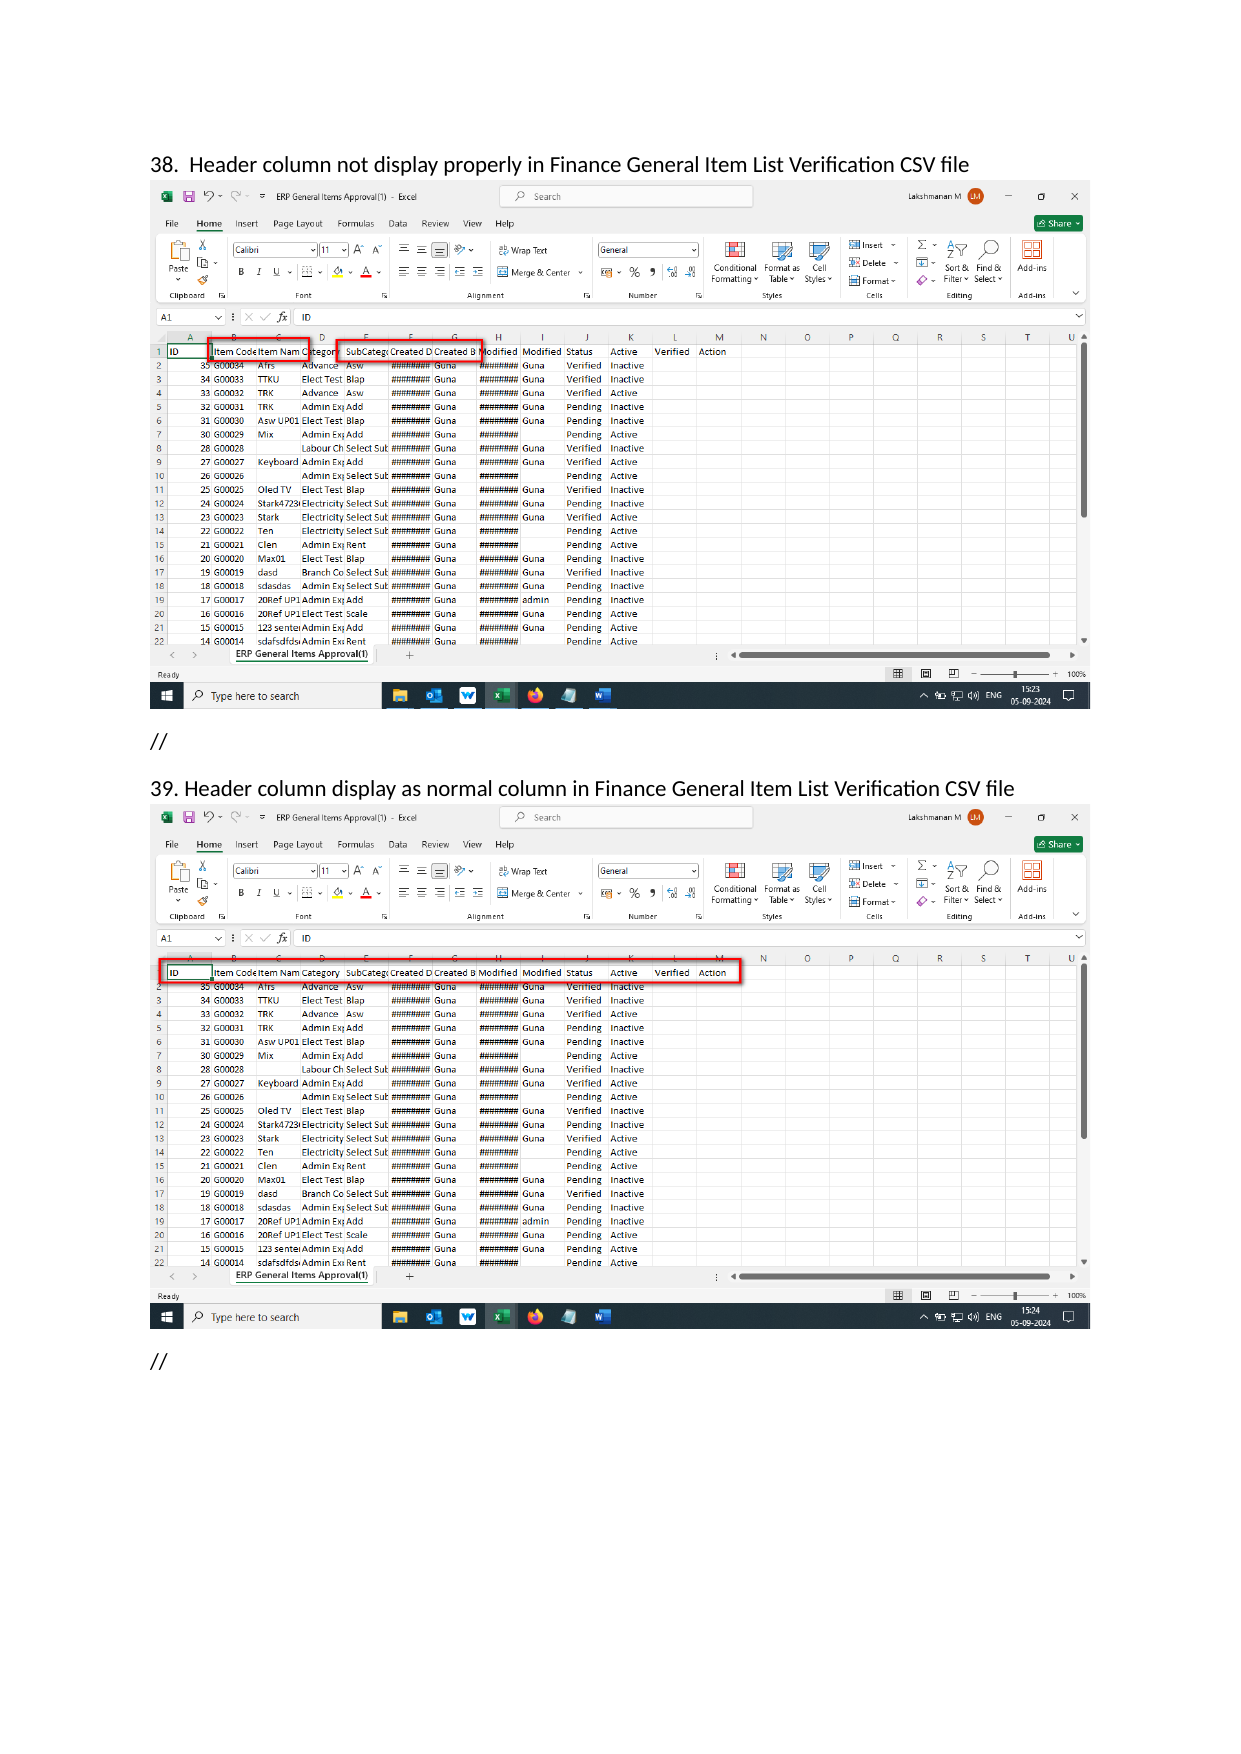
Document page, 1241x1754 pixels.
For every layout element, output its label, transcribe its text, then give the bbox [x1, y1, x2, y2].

picture [150, 180, 1091, 709]
text // [150, 727, 1090, 755]
text // [150, 1347, 1090, 1375]
text 38. Header column not display properly in Finance General Item List Verification CSV file [150, 150, 1090, 180]
picture [150, 804, 1091, 1329]
text 39. Header column display as normal column in Finance General Item List Verification CSV file [150, 774, 1090, 804]
